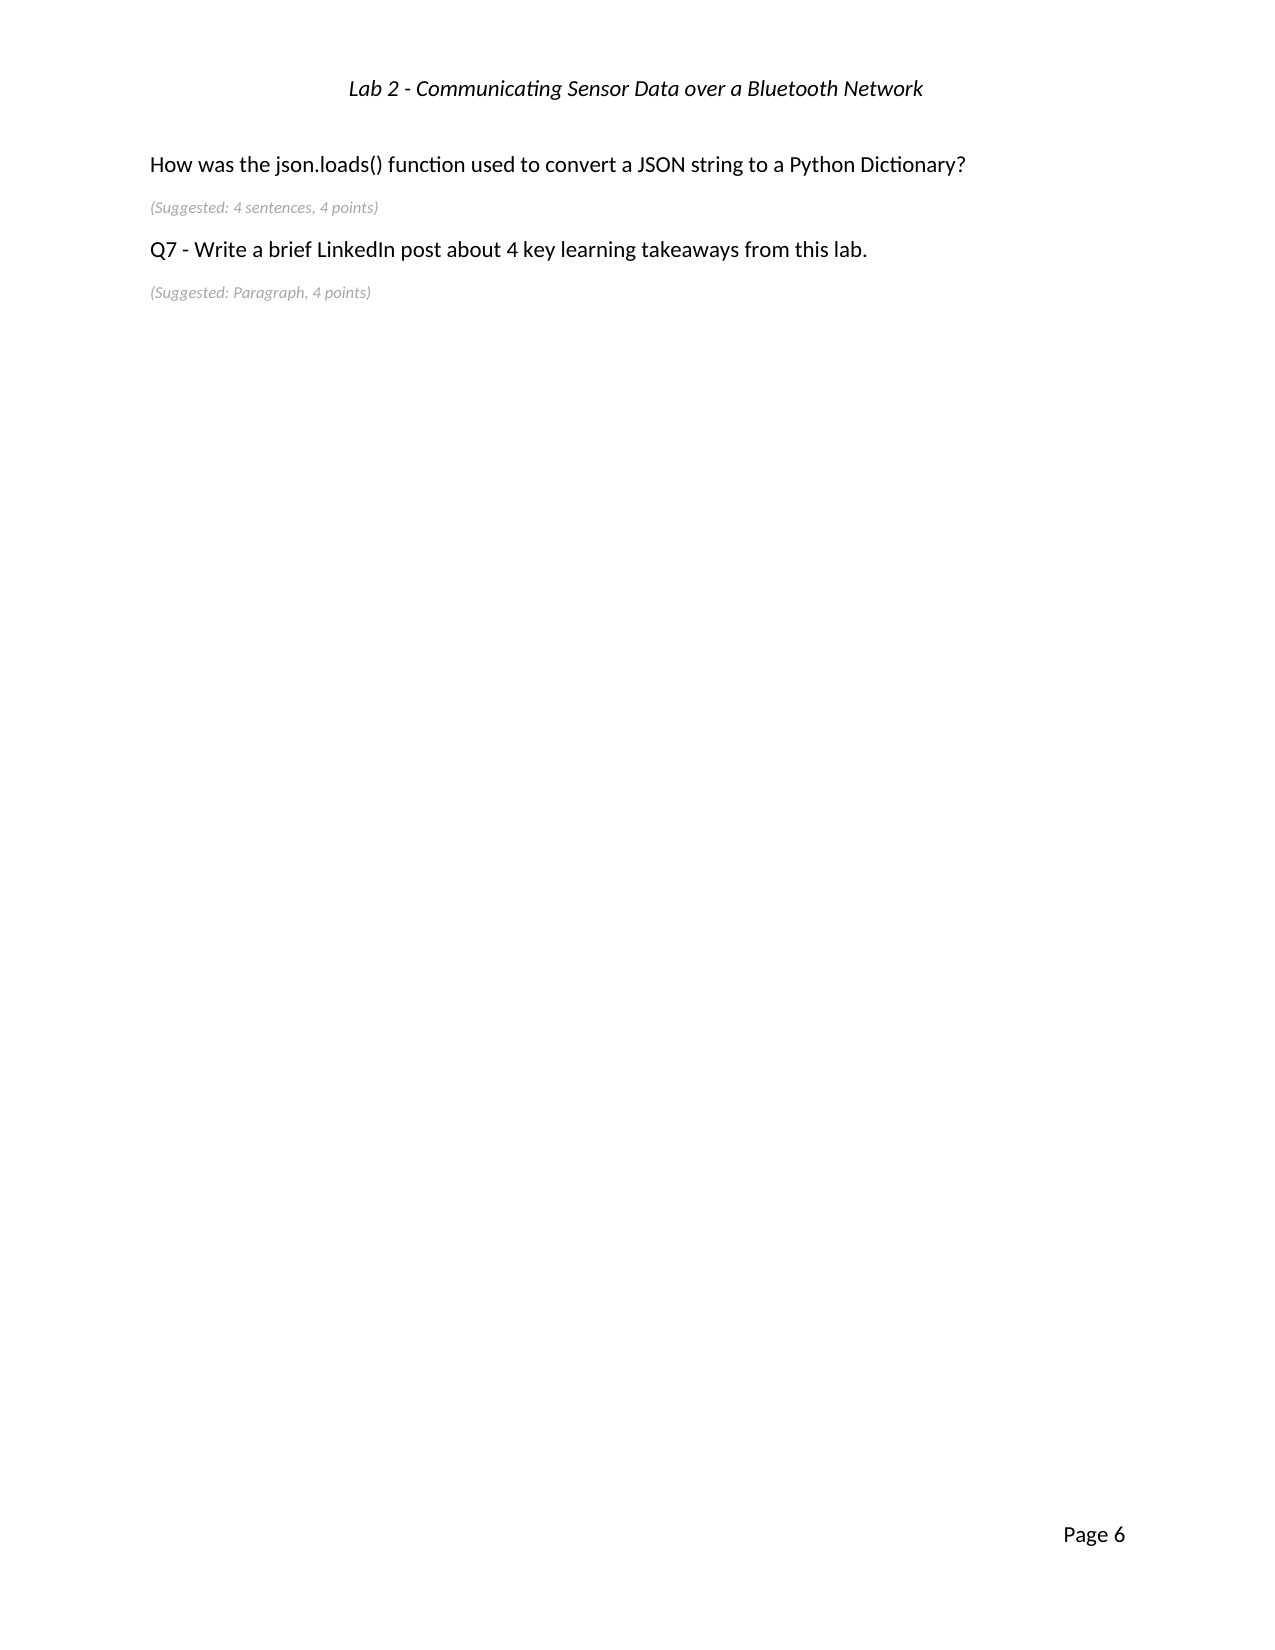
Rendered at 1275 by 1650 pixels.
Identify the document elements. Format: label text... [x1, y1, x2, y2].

text (Suggested: Paragraph, 4 points) [150, 282, 1125, 303]
text (Suggested: 4 sentences, 4 points) [150, 197, 1125, 217]
text Q7 - Write a brief LinkedIn post about 4 key learning takeaways from this lab. [150, 235, 1125, 263]
text How was the json.loads() function used to convert a JSON string to a Python Dictionary? [150, 150, 1125, 178]
